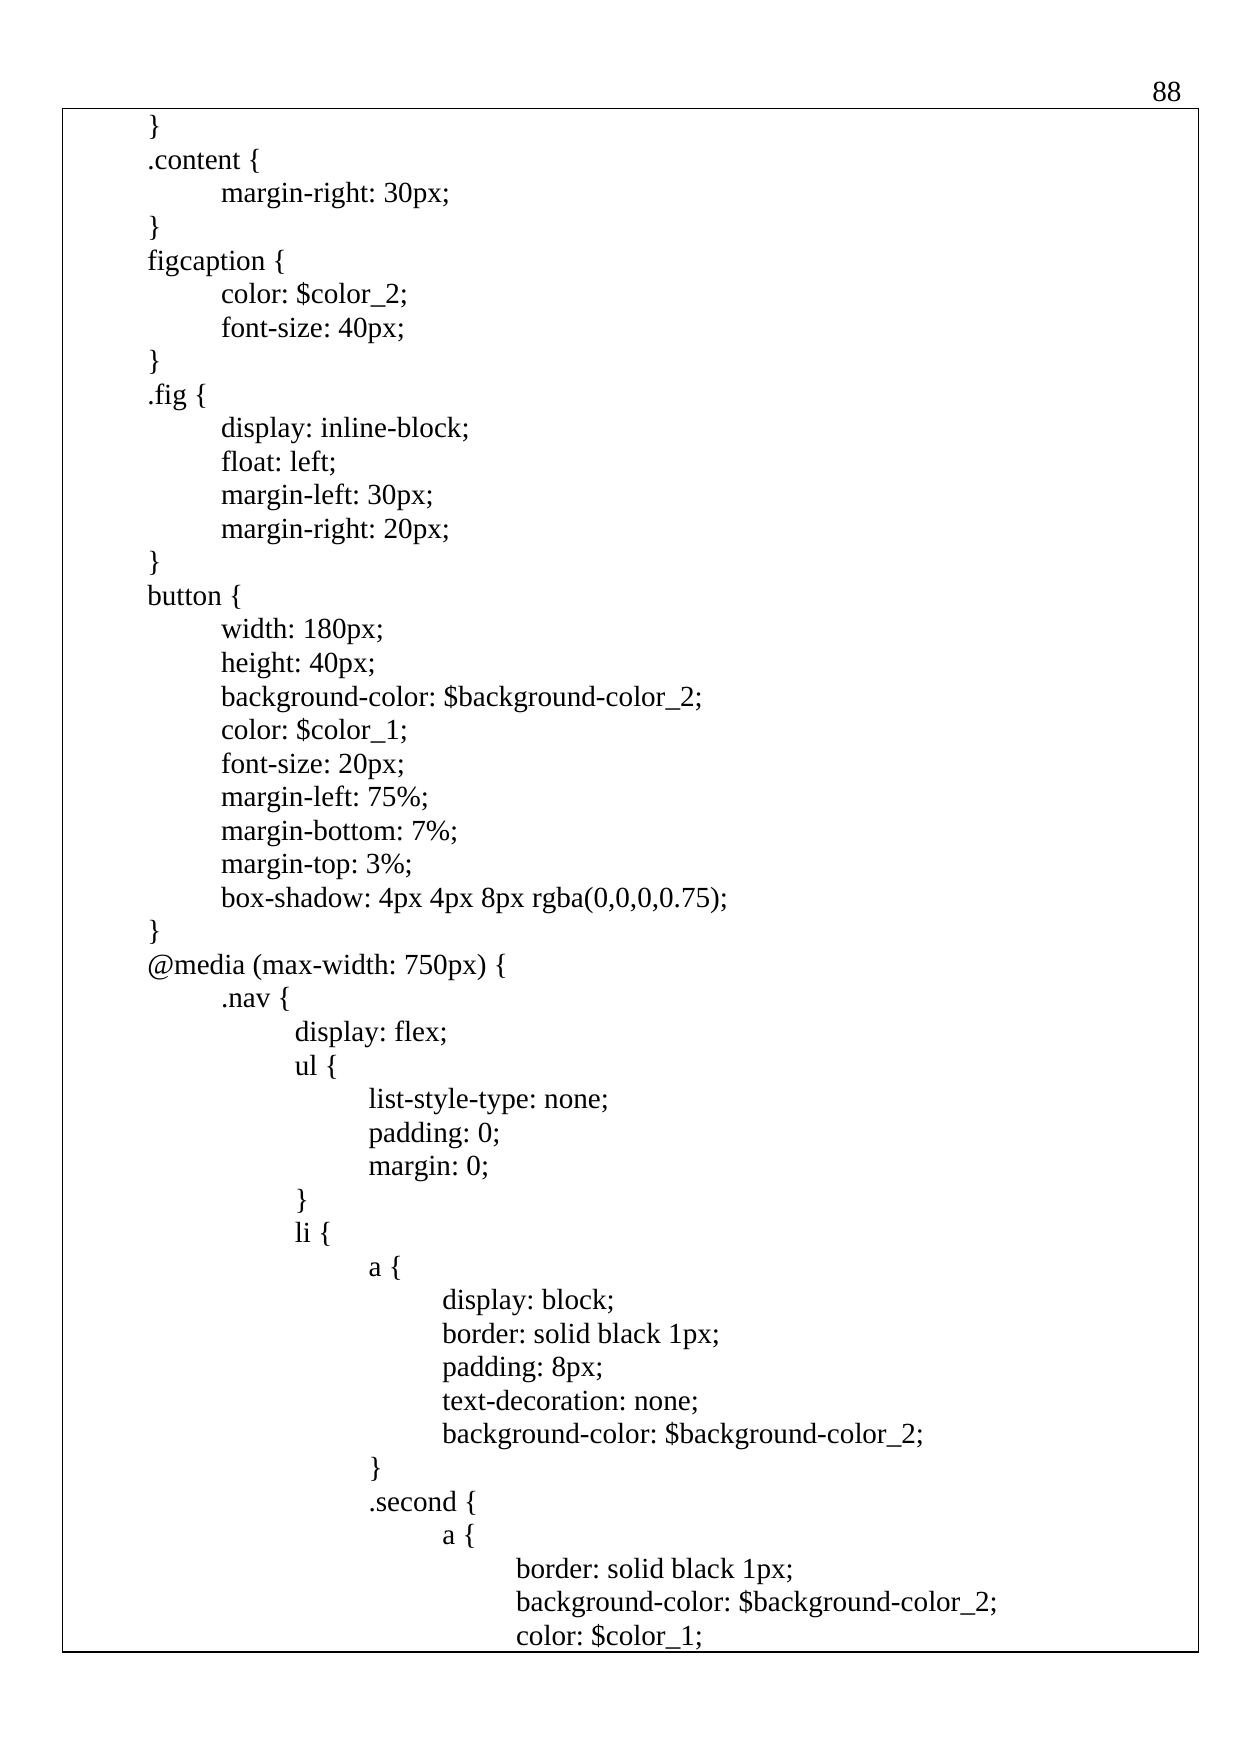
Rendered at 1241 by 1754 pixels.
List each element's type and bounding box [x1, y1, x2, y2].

table_header [63, 109, 1198, 1651]
